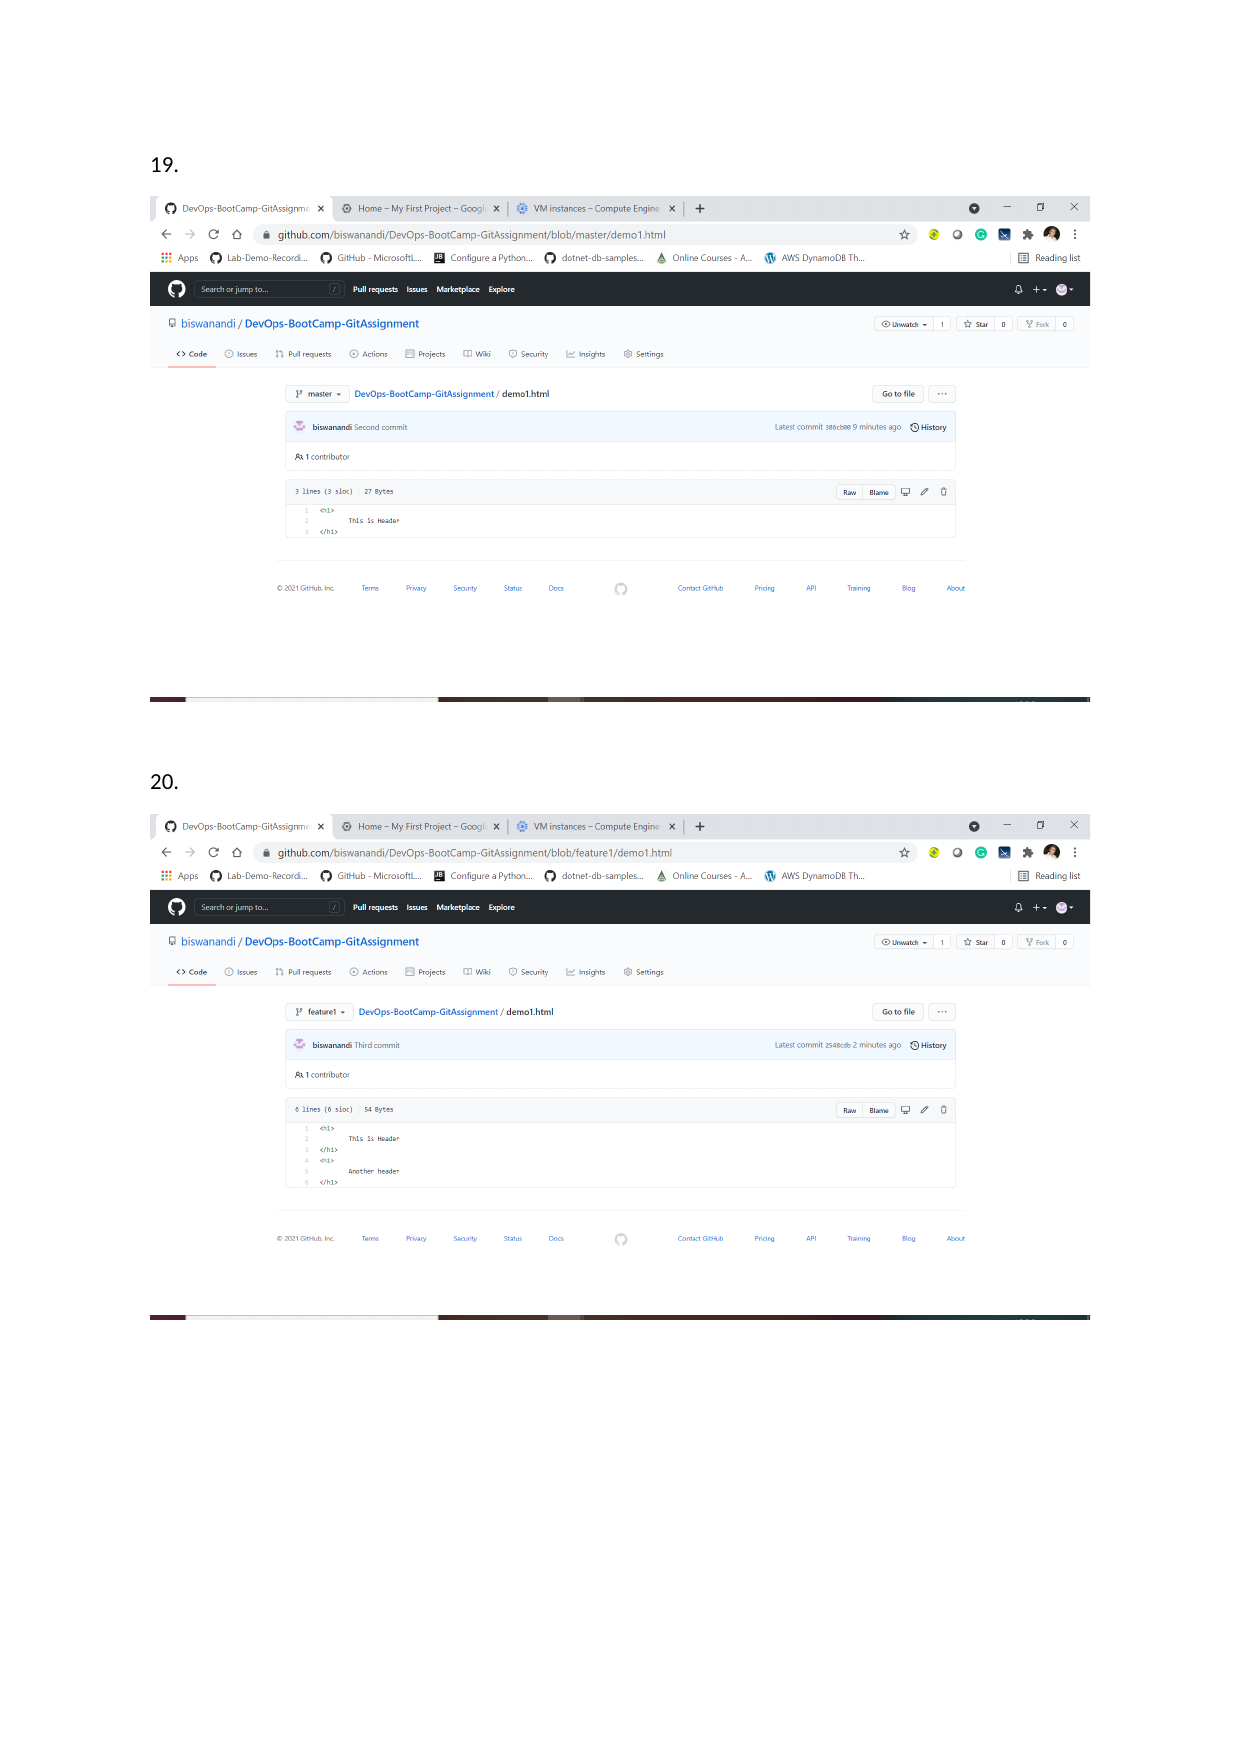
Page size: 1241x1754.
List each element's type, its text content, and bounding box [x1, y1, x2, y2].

text 19. [150, 150, 1090, 178]
picture [150, 814, 1091, 1320]
text 20. [150, 767, 1090, 796]
picture [150, 196, 1091, 702]
